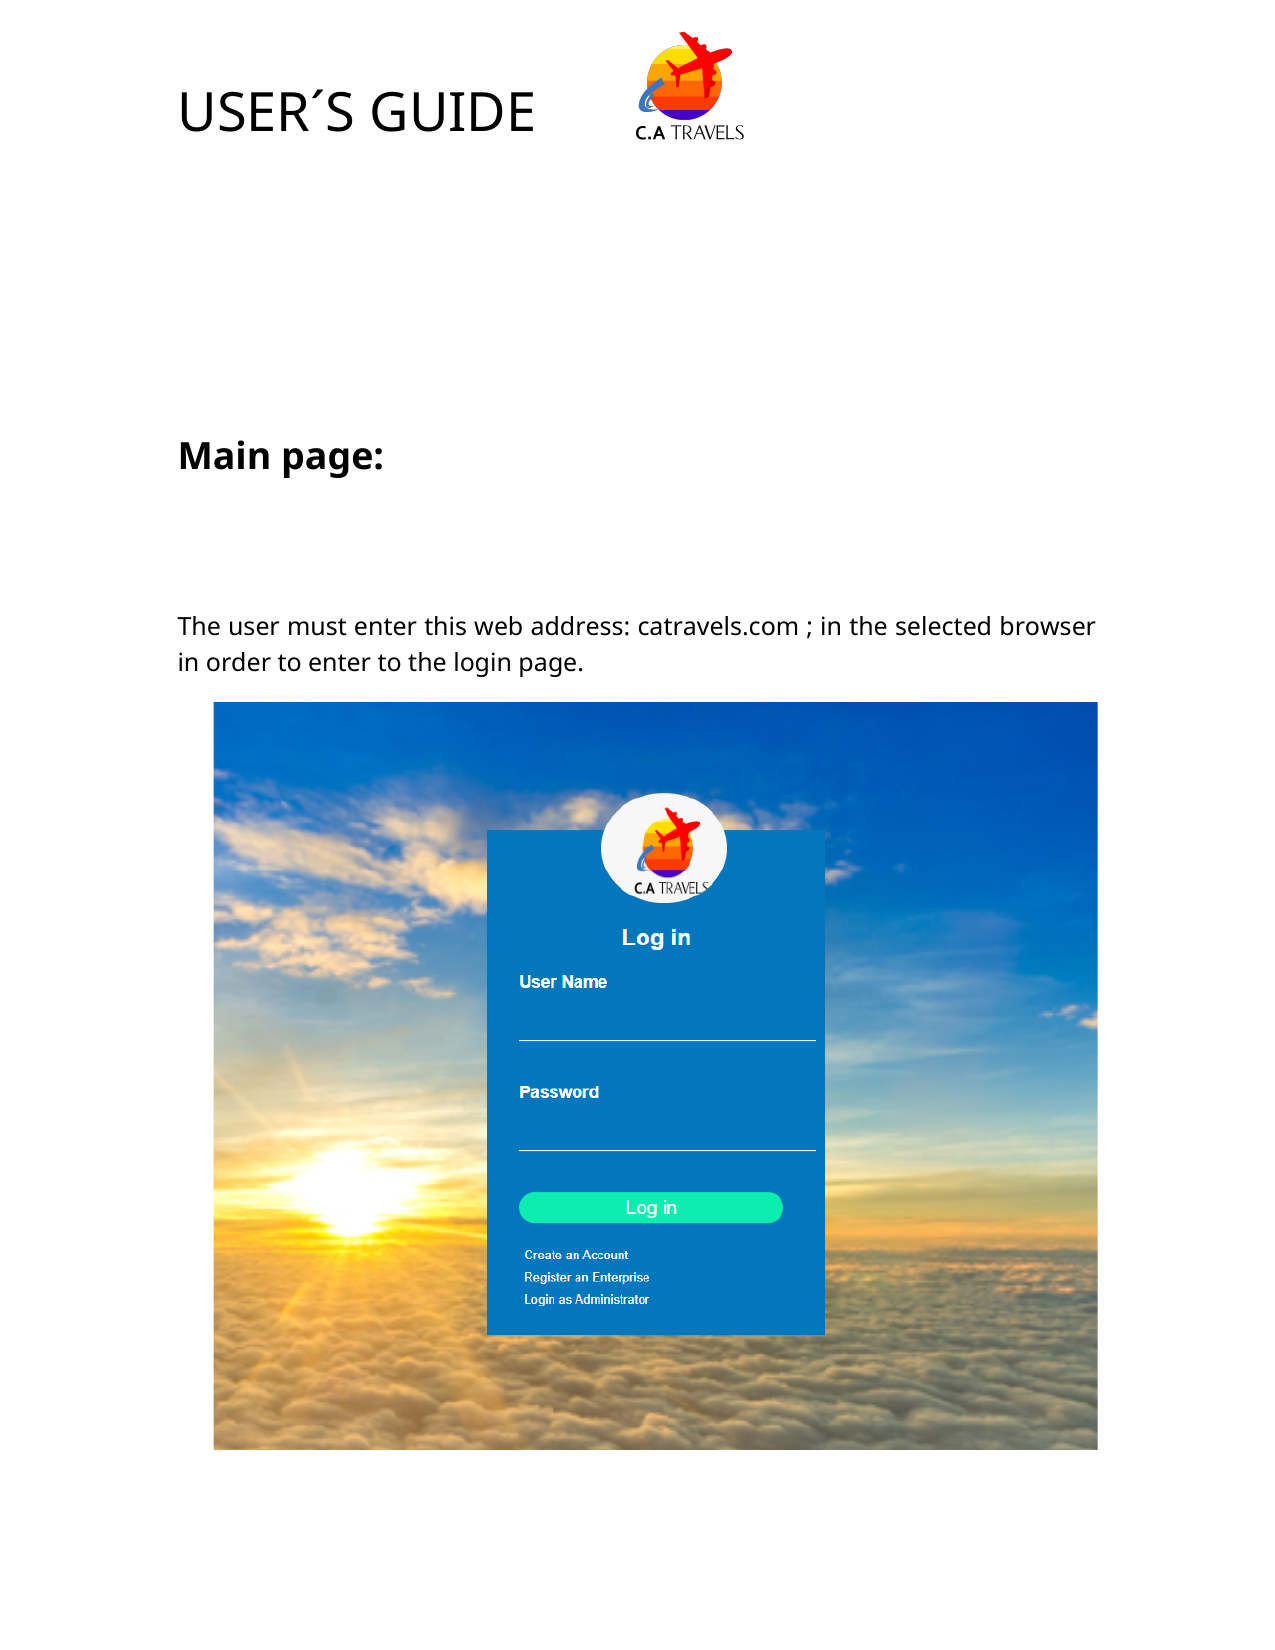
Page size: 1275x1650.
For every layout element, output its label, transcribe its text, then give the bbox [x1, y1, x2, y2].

text The user must enter this web address: catravels.com ; in the selected browser in order to enter to the login page. [177, 608, 1098, 679]
picture [213, 702, 1098, 1450]
picture [587, 14, 771, 152]
text Main page: [177, 429, 1098, 481]
